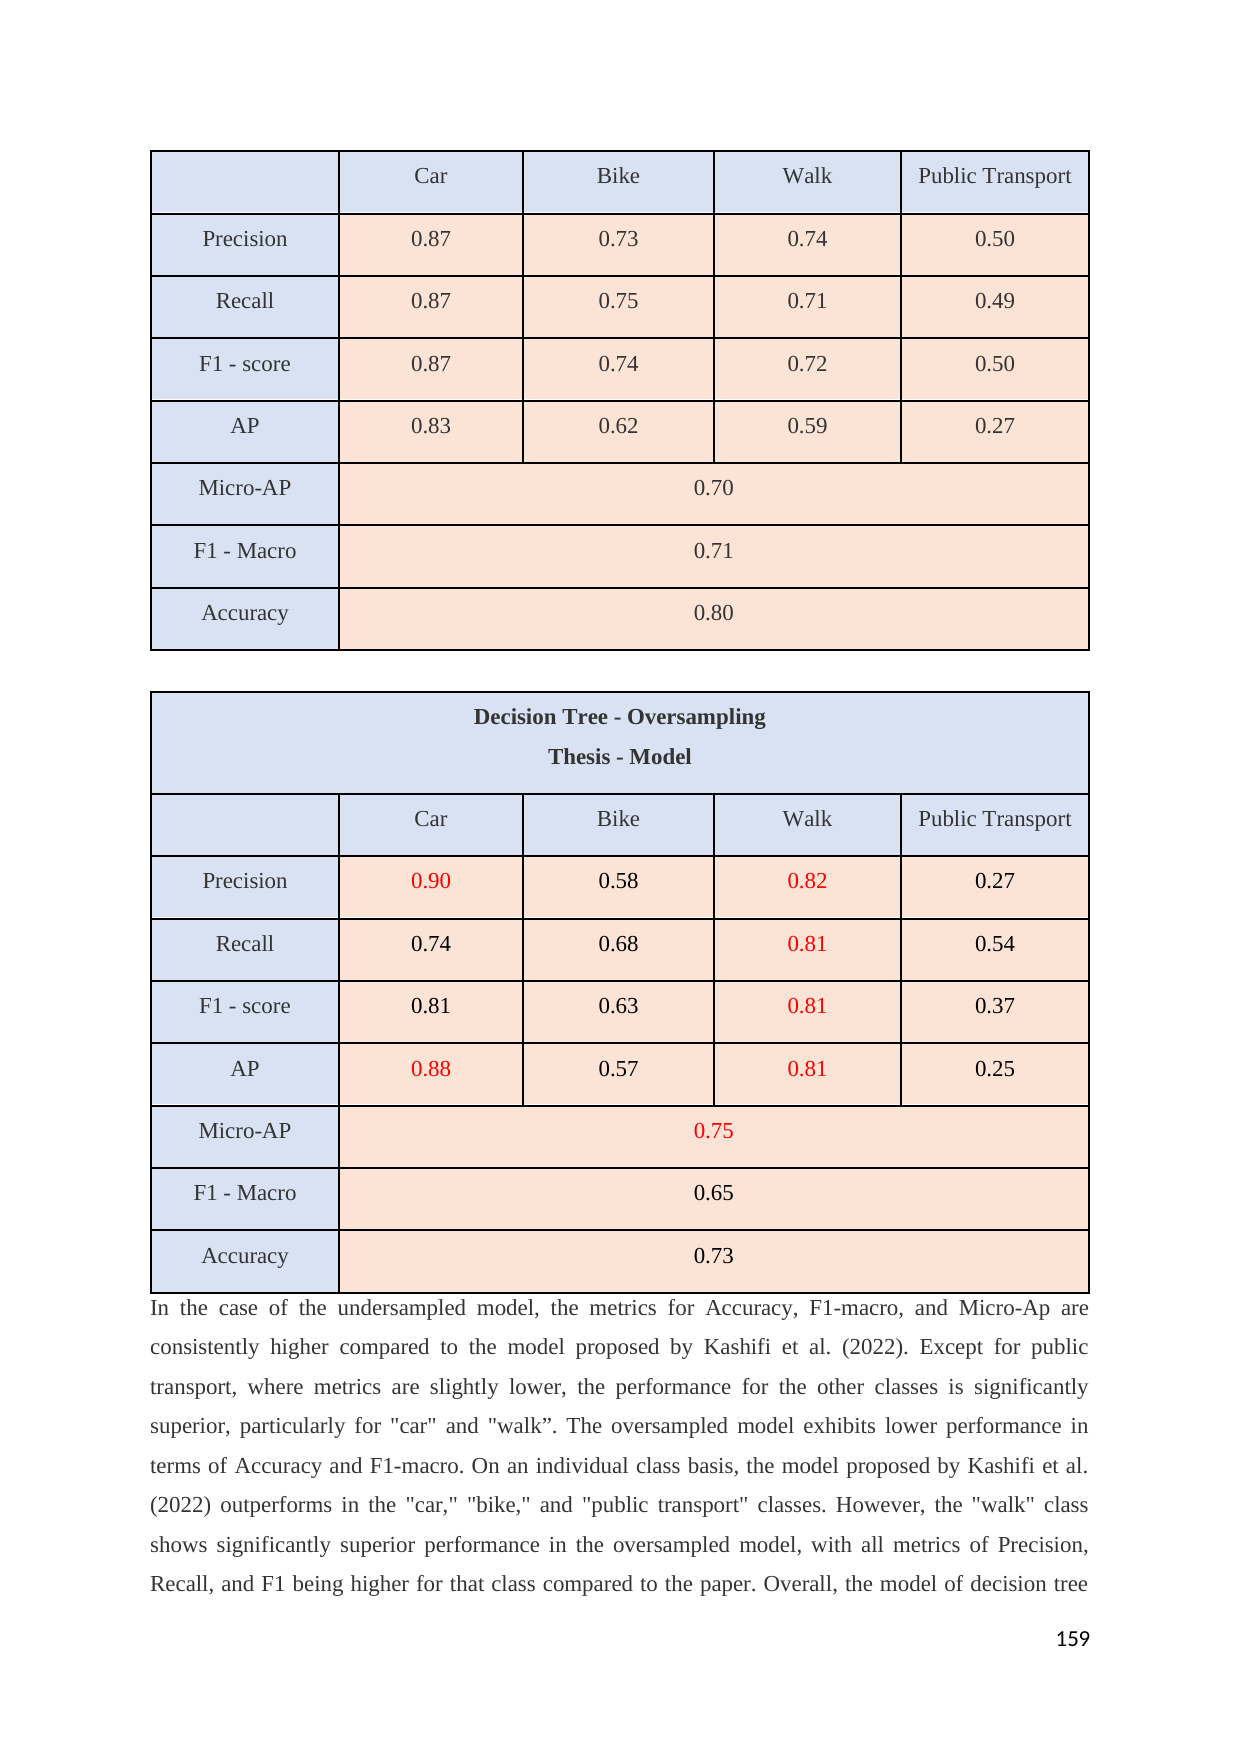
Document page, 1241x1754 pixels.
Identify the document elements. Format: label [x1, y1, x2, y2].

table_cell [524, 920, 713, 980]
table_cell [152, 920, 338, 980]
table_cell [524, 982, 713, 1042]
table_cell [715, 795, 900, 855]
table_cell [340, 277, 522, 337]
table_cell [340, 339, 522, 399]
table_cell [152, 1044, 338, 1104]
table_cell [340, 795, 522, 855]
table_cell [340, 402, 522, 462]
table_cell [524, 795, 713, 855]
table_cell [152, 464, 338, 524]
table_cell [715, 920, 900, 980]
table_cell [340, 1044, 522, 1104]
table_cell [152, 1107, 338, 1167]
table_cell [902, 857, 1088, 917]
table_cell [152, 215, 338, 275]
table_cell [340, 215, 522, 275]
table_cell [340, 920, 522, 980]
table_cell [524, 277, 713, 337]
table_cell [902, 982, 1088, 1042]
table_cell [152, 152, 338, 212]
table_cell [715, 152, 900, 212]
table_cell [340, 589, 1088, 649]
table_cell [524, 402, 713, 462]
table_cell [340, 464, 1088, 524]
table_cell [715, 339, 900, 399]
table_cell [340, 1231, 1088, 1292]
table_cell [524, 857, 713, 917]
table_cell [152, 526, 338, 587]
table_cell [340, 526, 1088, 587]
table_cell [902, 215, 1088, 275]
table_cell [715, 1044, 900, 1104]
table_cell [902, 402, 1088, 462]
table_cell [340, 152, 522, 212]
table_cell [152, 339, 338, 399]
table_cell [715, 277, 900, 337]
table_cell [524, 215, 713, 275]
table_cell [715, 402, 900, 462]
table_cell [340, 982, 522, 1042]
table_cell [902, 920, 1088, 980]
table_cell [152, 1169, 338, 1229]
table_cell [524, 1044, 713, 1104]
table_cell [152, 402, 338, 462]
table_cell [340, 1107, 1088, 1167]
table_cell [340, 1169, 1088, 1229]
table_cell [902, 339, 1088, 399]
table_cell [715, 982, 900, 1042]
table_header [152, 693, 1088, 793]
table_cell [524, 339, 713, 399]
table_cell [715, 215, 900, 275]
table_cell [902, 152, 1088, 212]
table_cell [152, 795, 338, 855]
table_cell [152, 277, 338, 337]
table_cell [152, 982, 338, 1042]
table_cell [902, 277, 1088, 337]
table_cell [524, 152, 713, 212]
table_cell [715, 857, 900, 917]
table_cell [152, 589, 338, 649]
text [150, 1294, 1090, 1597]
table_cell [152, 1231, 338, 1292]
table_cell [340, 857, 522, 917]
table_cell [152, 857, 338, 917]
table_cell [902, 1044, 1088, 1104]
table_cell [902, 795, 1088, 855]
